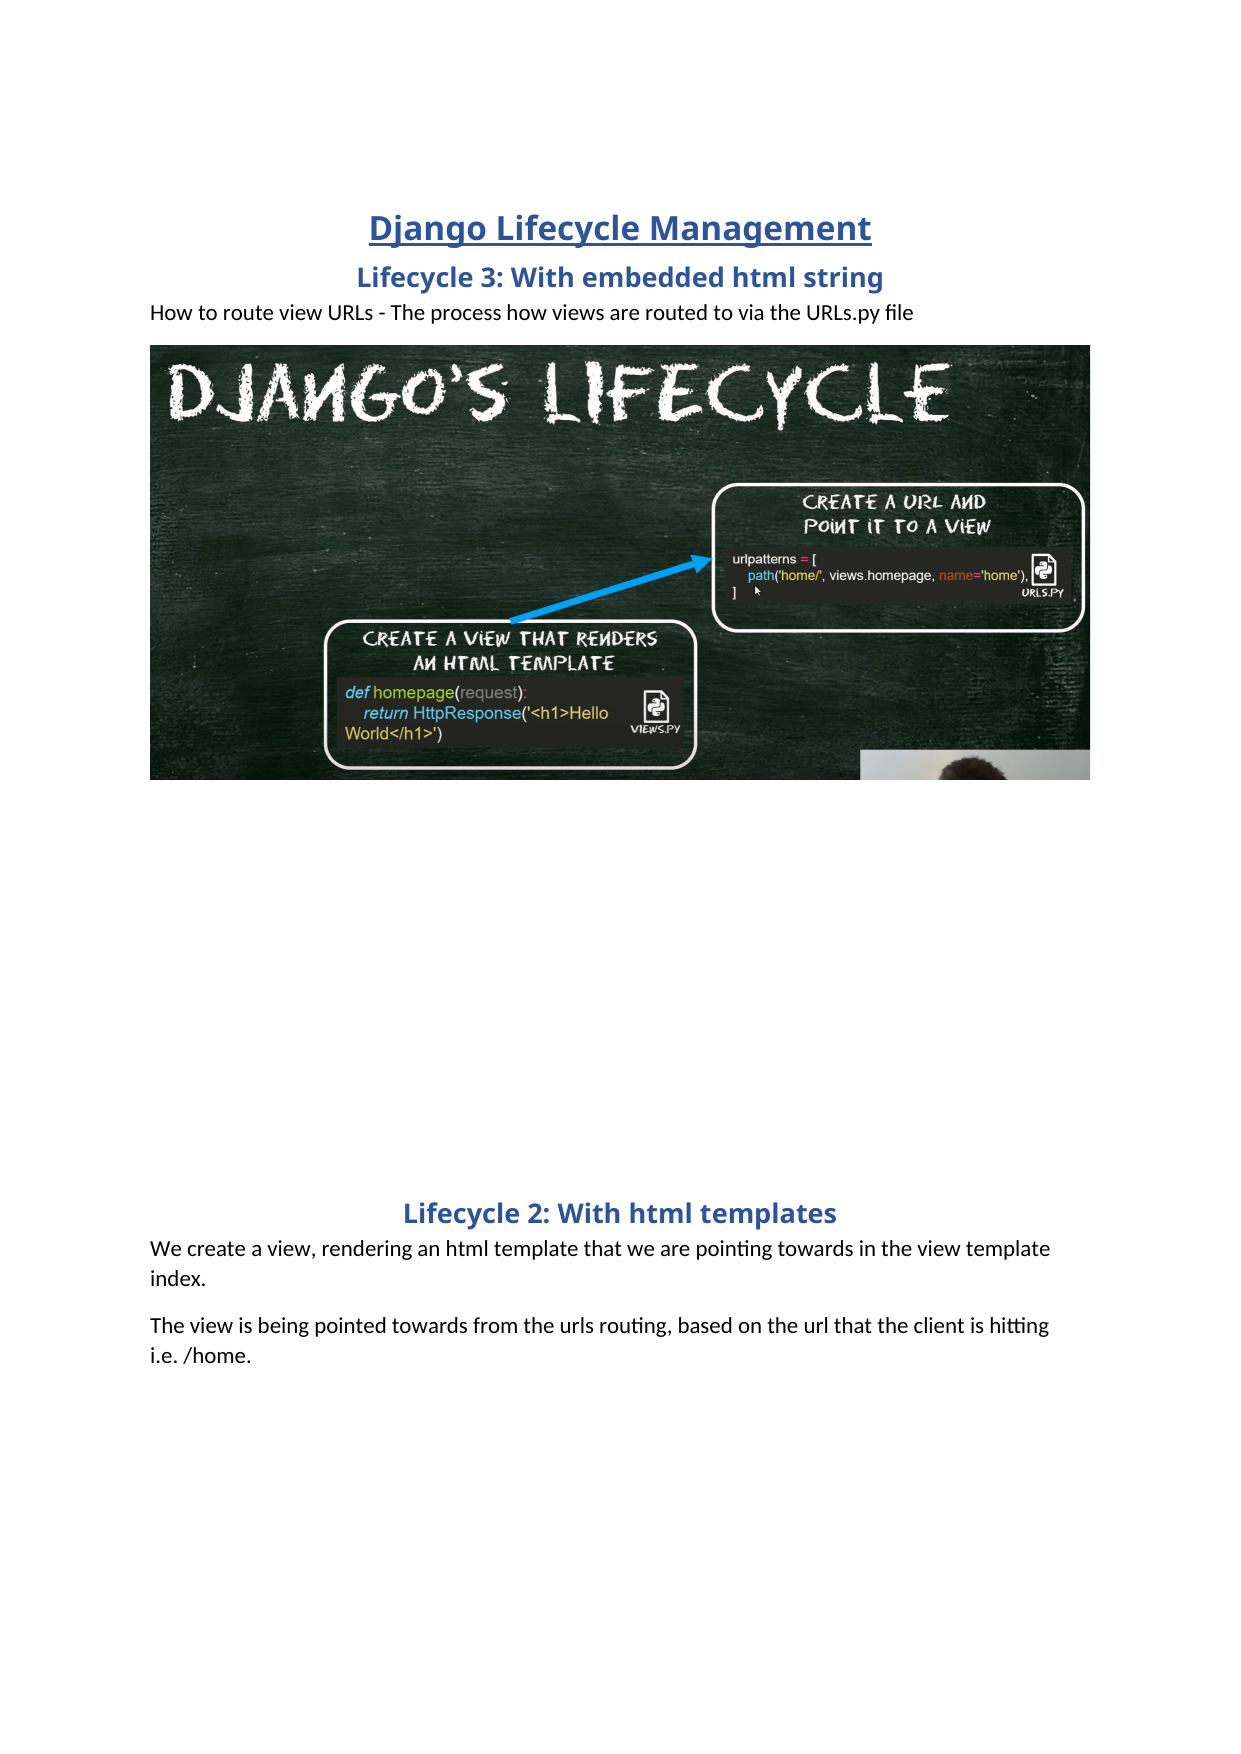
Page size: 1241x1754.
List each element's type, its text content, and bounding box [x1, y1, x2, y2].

subtitle Lifecycle 3: With embedded html string [150, 258, 1090, 295]
picture [150, 345, 1091, 780]
text We create a view, rendering an html template that we are pointing towards in the view template index. [150, 1234, 1090, 1292]
subtitle Lifecycle 2: With html templates [150, 1194, 1090, 1231]
subtitle Django Lifecycle Management [150, 205, 1090, 251]
text The view is being pointed towards from the urls routing, based on the url that the client is hitting i.e. /home. [150, 1311, 1090, 1369]
text How to route view URLs - The process how views are routed to via the URLs.py file [150, 298, 1090, 326]
